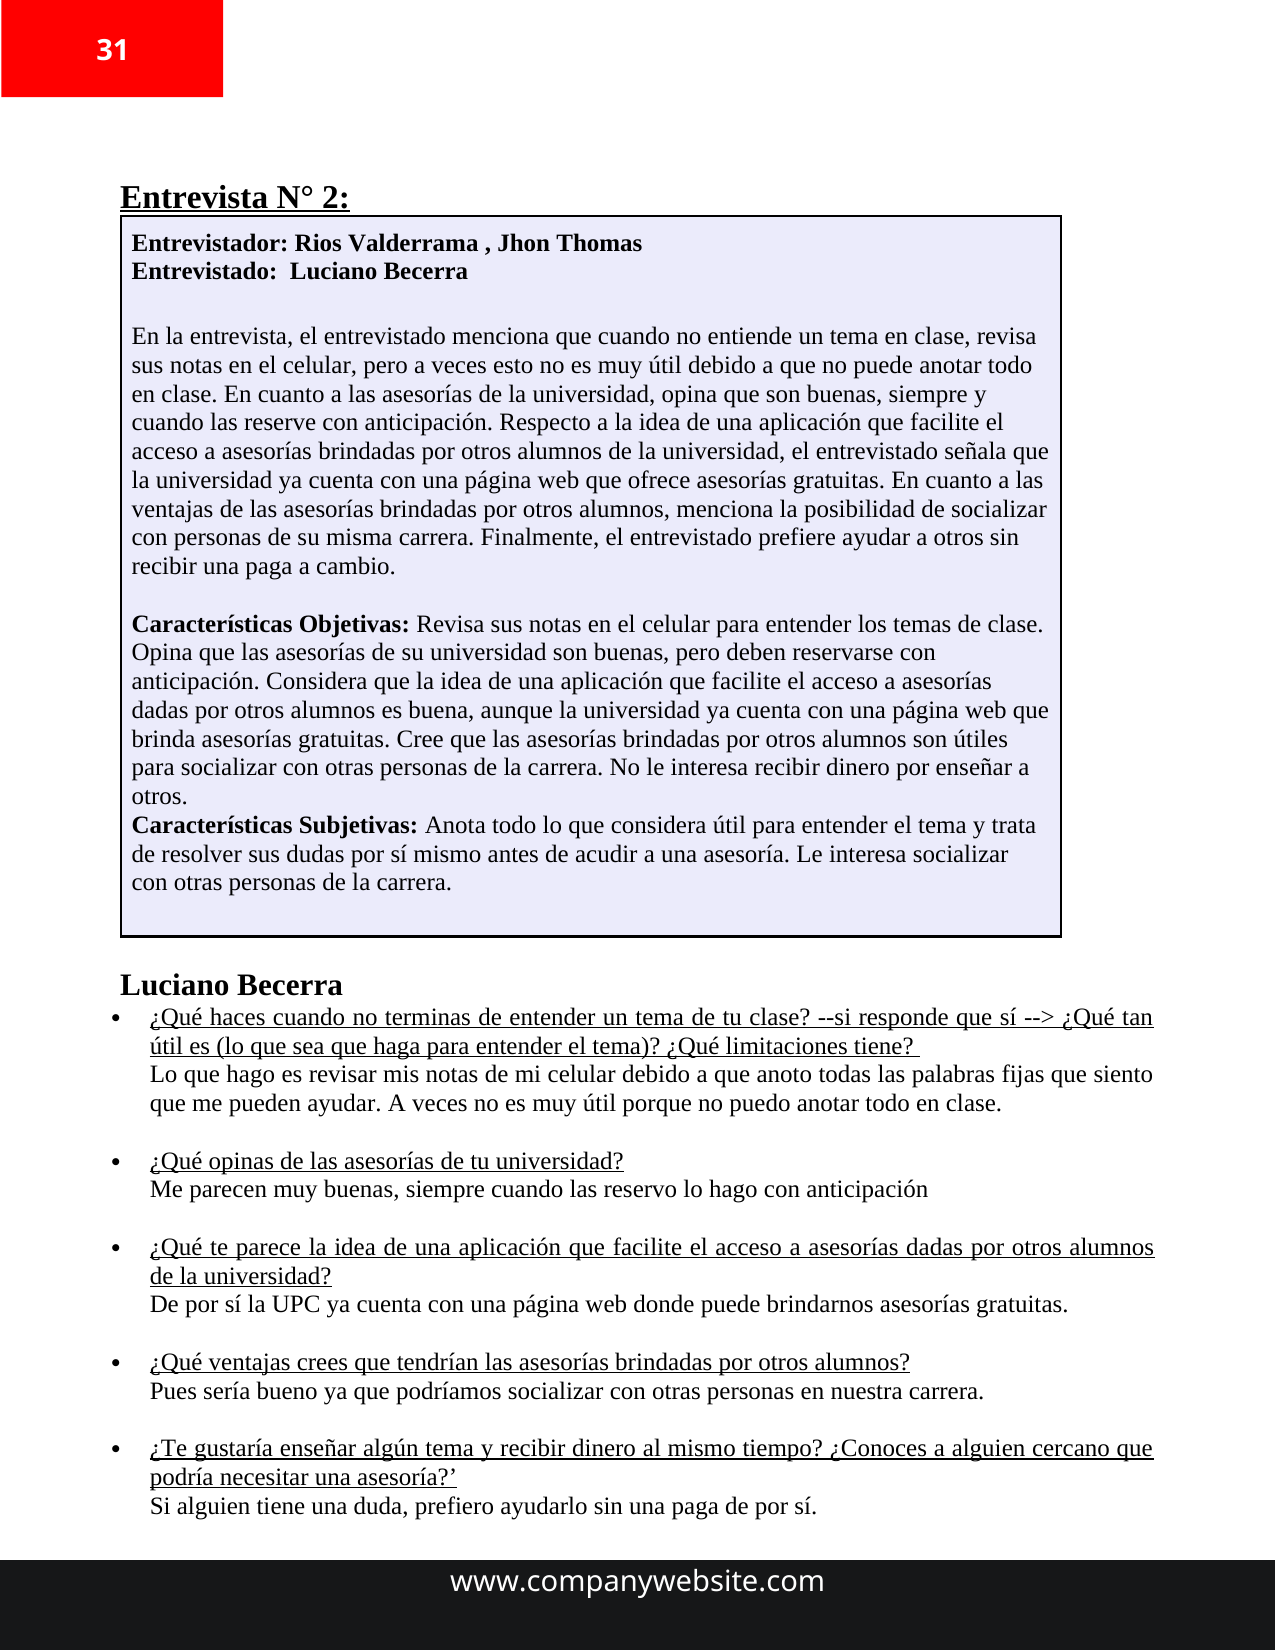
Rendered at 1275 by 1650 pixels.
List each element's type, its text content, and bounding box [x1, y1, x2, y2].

list ¿Te gustaría enseñar algún tema y recibir dinero al mismo tiempo? ¿Conoces a alguien cercano que podría necesitar una asesoría?’ [112, 1433, 1155, 1491]
text Me parecen muy buenas, siempre cuando las reservo lo hago con anticipación [149, 1174, 1155, 1203]
text De por sí la UPC ya cuenta con una página web donde puede brindarnos asesorías gratuitas. [149, 1289, 1155, 1318]
text Entrevista N° 2: [120, 177, 1155, 215]
list ¿Qué haces cuando no terminas de entender un tema de tu clase? --si responde que sí --> ¿Qué tan útil es (lo que sea que haga para entender el tema)? ¿Qué limitaciones tiene? [112, 1002, 1155, 1059]
list ¿Qué te parece la idea de una aplicación que facilite el acceso a asesorías dadas por otros alumnos de la universidad? [112, 1232, 1155, 1289]
text Si alguien tiene una duda, prefiero ayudarlo sin una paga de por sí. [149, 1491, 1155, 1519]
text Lo que hago es revisar mis notas de mi celular debido a que anoto todas las palabras fijas que siento que me pueden ayudar. A veces no es muy útil porque no puedo anotar todo en clase. [149, 1059, 1155, 1117]
table_header Entrevistador: Rios Valderrama , Jhon Thomas Entrevistado: Luciano Becerra En la entrevista, el entrevistado menciona que cuando no entiende un tema en clase, revisa sus notas en el celular, pero a veces esto no es muy útil debido a que no puede anotar todo en clase. En cuanto a las asesorías de la universidad, opina que son buenas, siempre y cuando las reserve con anticipación. Respecto a la idea de una aplicación que facilite el acceso a asesorías brindadas por otros alumnos de la universidad, el entrevistado señala que la universidad ya cuenta con una página web que ofrece asesorías gratuitas. En cuanto a las ventajas de las asesorías brindadas por otros alumnos, menciona la posibilidad de socializar con personas de su misma carrera. Finalmente, el entrevistado prefiere ayudar a otros sin recibir una paga a cambio. Características Objetivas: Revisa sus notas en el celular para entender los temas de clase. Opina que las asesorías de su universidad son buenas, pero deben reservarse con anticipación. Considera que la idea de una aplicación que facilite el acceso a asesorías dadas por otros alumnos es buena, aunque la universidad ya cuenta con una página web que brinda asesorías gratuitas. Cree que las asesorías brindadas por otros alumnos son útiles para socializar con otras personas de la carrera. No le interesa recibir dinero por enseñar a otros. Características Subjetivas: Anota todo lo que considera útil para entender el tema y trata de resolver sus dudas por sí mismo antes de acudir a una asesoría. Le interesa socializar con otras personas de la carrera. [122, 217, 1060, 935]
text Luciano Becerra [120, 966, 1155, 1002]
list ¿Qué opinas de las asesorías de tu universidad? [112, 1146, 1155, 1174]
list ¿Qué ventajas crees que tendrían las asesorías brindadas por otros alumnos? [112, 1347, 1155, 1376]
text Pues sería bueno ya que podríamos socializar con otras personas en nuestra carrera. [149, 1376, 1155, 1404]
